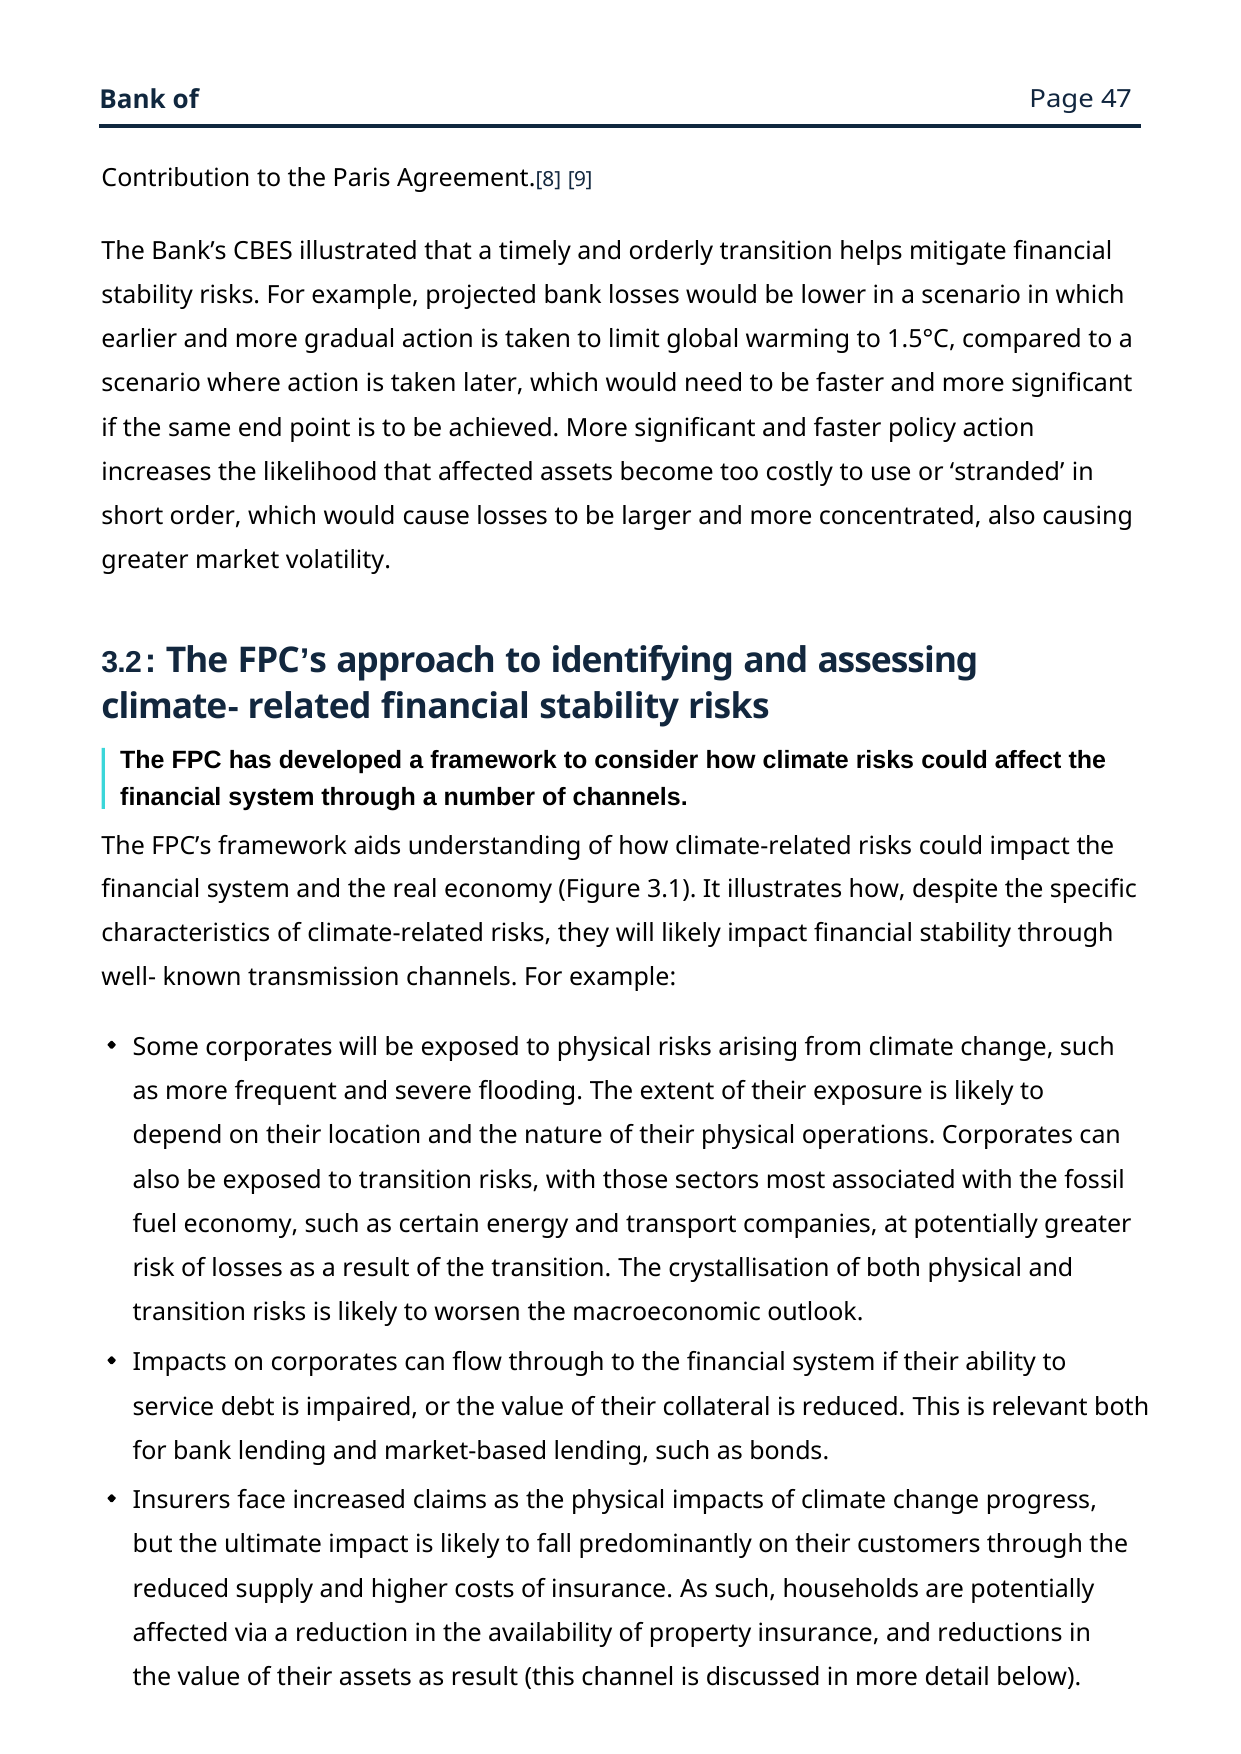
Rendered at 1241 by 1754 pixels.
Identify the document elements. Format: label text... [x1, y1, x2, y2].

subtitle : The FPC’s approach to identifying and assessing climate- related ﬁnancial stability risks [101, 635, 1033, 729]
subtitle The FPC has developed a framework to consider how climate risks could affect the financial system through a number of channels. [120, 745, 1152, 811]
text Some corporates will be exposed to physical risks arising from climate change, such as more frequent and severe flooding. The extent of their exposure is likely to depend on their location and the nature of their physical operations. Corporates can also be exposed to transition risks, with those sectors most associated with the fossil fuel economy, such as certain energy and transport companies, at potentially greater risk of losses as a result of the transition. The crystallisation of both physical and transition risks is likely to worsen the macroeconomic outlook. [132, 1028, 1138, 1328]
text Impacts on corporates can flow through to the financial system if their ability to service debt is impaired, or the value of their collateral is reduced. This is relevant both for bank lending and market-based lending, such as bonds. [132, 1344, 1152, 1466]
text financial system and the real economy (Figure 3.1). It illustrates how, despite the specific characteristics of climate-related risks, they will likely impact financial stability through well- known transmission channels. For example: [101, 870, 1152, 993]
text Contribution to the Paris Agreement.[8] [9] [101, 159, 1152, 193]
text Insurers face increased claims as the physical impacts of climate change progress, but the ultimate impact is likely to fall predominantly on their customers through the reduced supply and higher costs of insurance. As such, households are potentially affected via a reduction in the availability of property insurance, and reductions in the value of their assets as result (this channel is discussed in more detail below). [132, 1482, 1134, 1693]
text The FPC’s framework aids understanding of how climate-related risks could impact the [101, 827, 1152, 861]
text The Bank’s CBES illustrated that a timely and orderly transition helps mitigate financial stability risks. For example, projected bank losses would be lower in a scenario in which earlier and more gradual action is taken to limit global warming to 1.5°C, compared to a scenario where action is taken later, which would need to be faster and more significant if the same end point is to be achieved. More significant and faster policy action increases the likelihood that affected assets become too costly to use or ‘stranded’ in short order, which would cause losses to be larger and more concentrated, also causing greater market volatility. [101, 232, 1139, 576]
